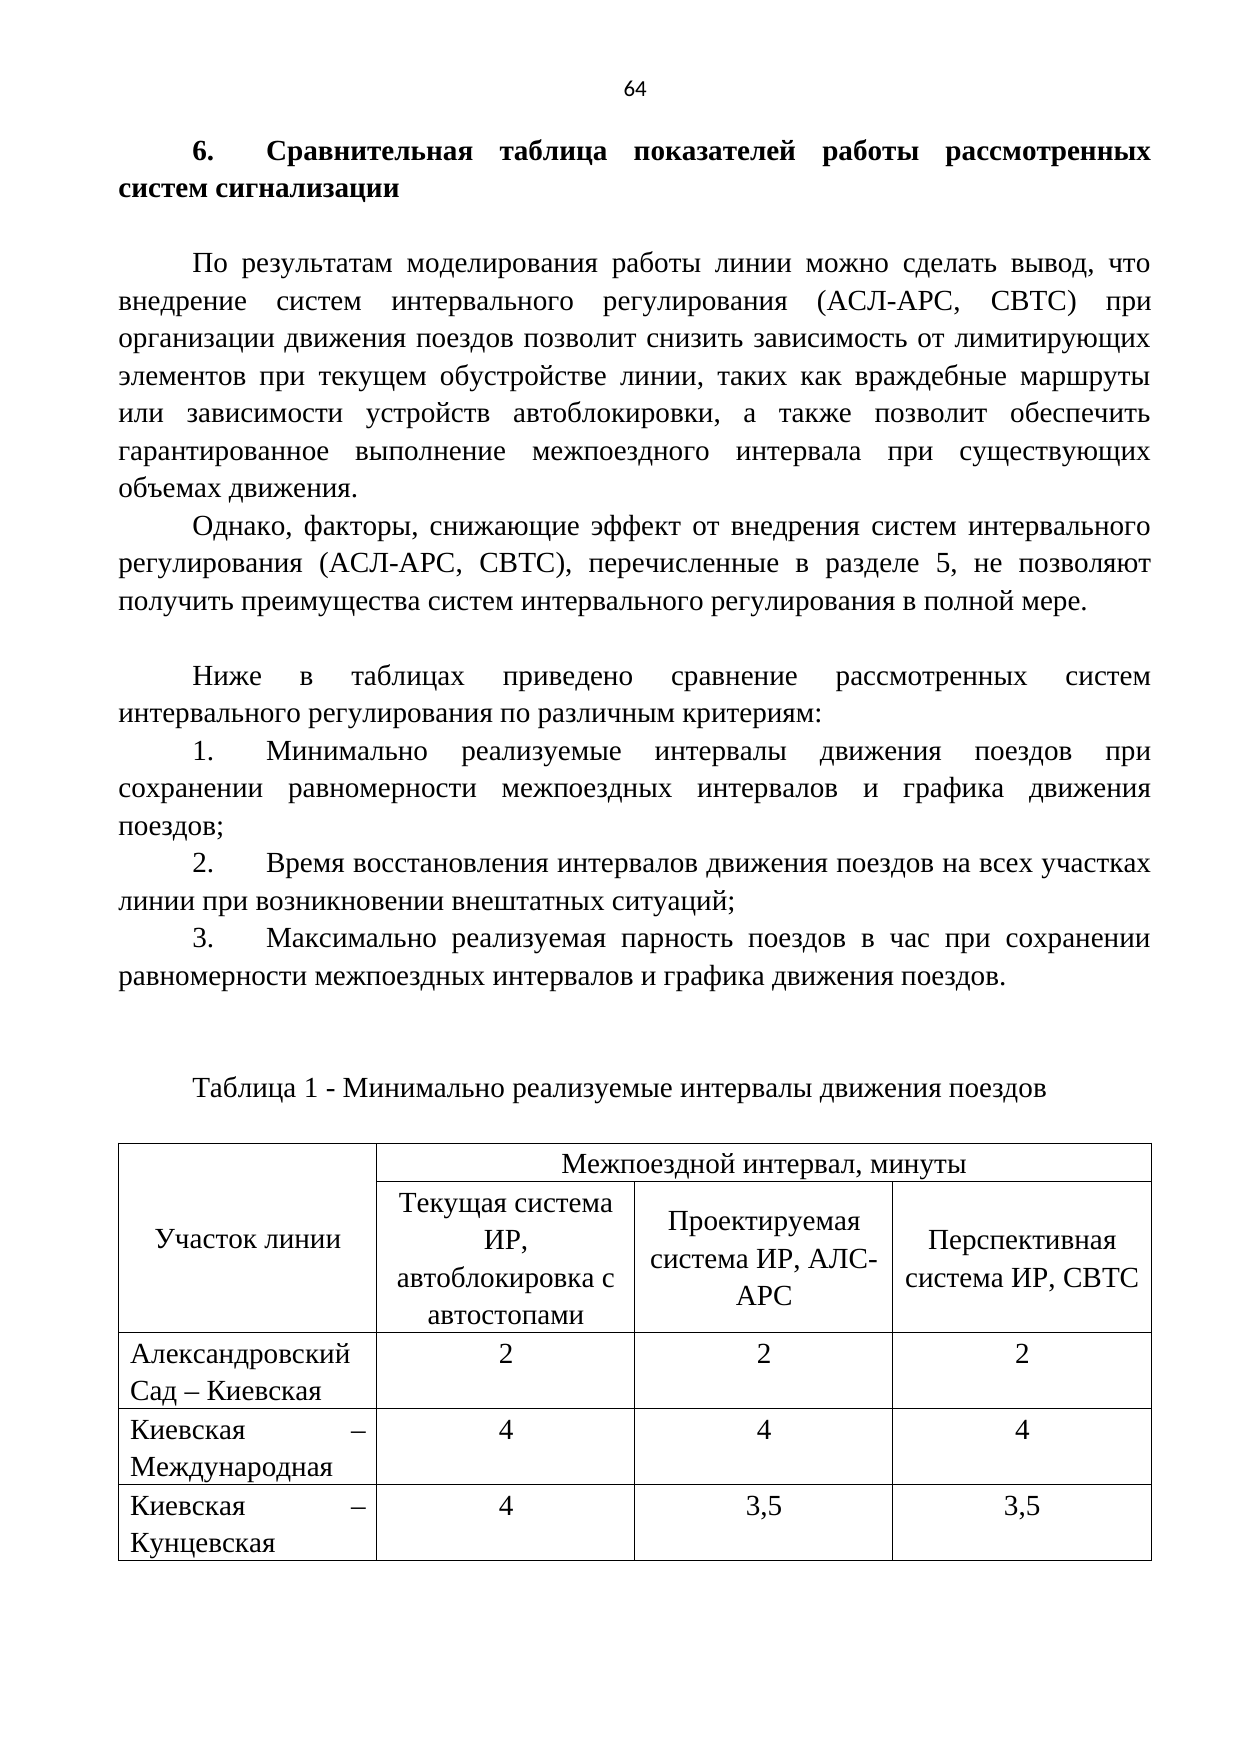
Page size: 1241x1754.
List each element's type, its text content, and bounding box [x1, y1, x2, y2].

table_cell 4 [377, 1485, 634, 1560]
table_cell 4 [377, 1409, 634, 1484]
table_cell 2 [635, 1333, 892, 1408]
table_cell Александровский Сад – Киевская [119, 1333, 376, 1408]
table_cell 2 [377, 1333, 634, 1408]
list Максимально реализуемая парность поездов в час при сохранении равномерности межпоездных интервалов и графика движения поездов. [118, 917, 1152, 992]
text Однако, факторы, снижающие эффект от внедрения систем интервального регулирования (АСЛ-АРС, CBTC), перечисленные в разделе 5, не позволяют получить преимущества систем интервального регулирования в полной мере. [118, 505, 1152, 617]
list Сравнительная таблица показателей работы рассмотренных систем сигнализации [118, 130, 1152, 205]
table_cell 3,5 [893, 1485, 1151, 1560]
table_cell Проектируемая система ИР, АЛС-АРС [635, 1182, 892, 1332]
table_cell Киевская – Кунцевская [119, 1485, 376, 1560]
table_header Участок линии [119, 1144, 376, 1332]
table_header Межпоездной интервал, минуты [377, 1144, 1151, 1181]
list Минимально реализуемые интервалы движения поездов при сохранении равномерности межпоездных интервалов и графика движения поездов; [118, 730, 1152, 842]
table_cell Текущая система ИР, автоблокировка с автостопами [377, 1182, 634, 1332]
table_cell 2 [893, 1333, 1151, 1408]
list Время восстановления интервалов движения поездов на всех участках линии при возникновении внештатных ситуаций; [118, 842, 1152, 917]
table_cell Киевская – Международная [119, 1409, 376, 1484]
table_cell 3,5 [635, 1485, 892, 1560]
table_cell Перспективная система ИР, CBTC [893, 1182, 1151, 1332]
text По результатам моделирования работы линии можно сделать вывод, что внедрение систем интервального регулирования (АСЛ-АРС, CBTC) при организации движения поездов позволит снизить зависимость от лимитирующих элементов при текущем обустройстве линии, таких как враждебные маршруты или зависимости устройств автоблокировки, а также позволит обеспечить гарантированное выполнение межпоездного интервала при существующих объемах движения. [118, 242, 1152, 505]
table_cell 4 [893, 1409, 1151, 1484]
text Таблица 1 - Минимально реализуемые интервалы движения поездов [118, 1067, 1152, 1105]
text Ниже в таблицах приведено сравнение рассмотренных систем интервального регулирования по различным критериям: [118, 655, 1152, 730]
table_cell 4 [635, 1409, 892, 1484]
